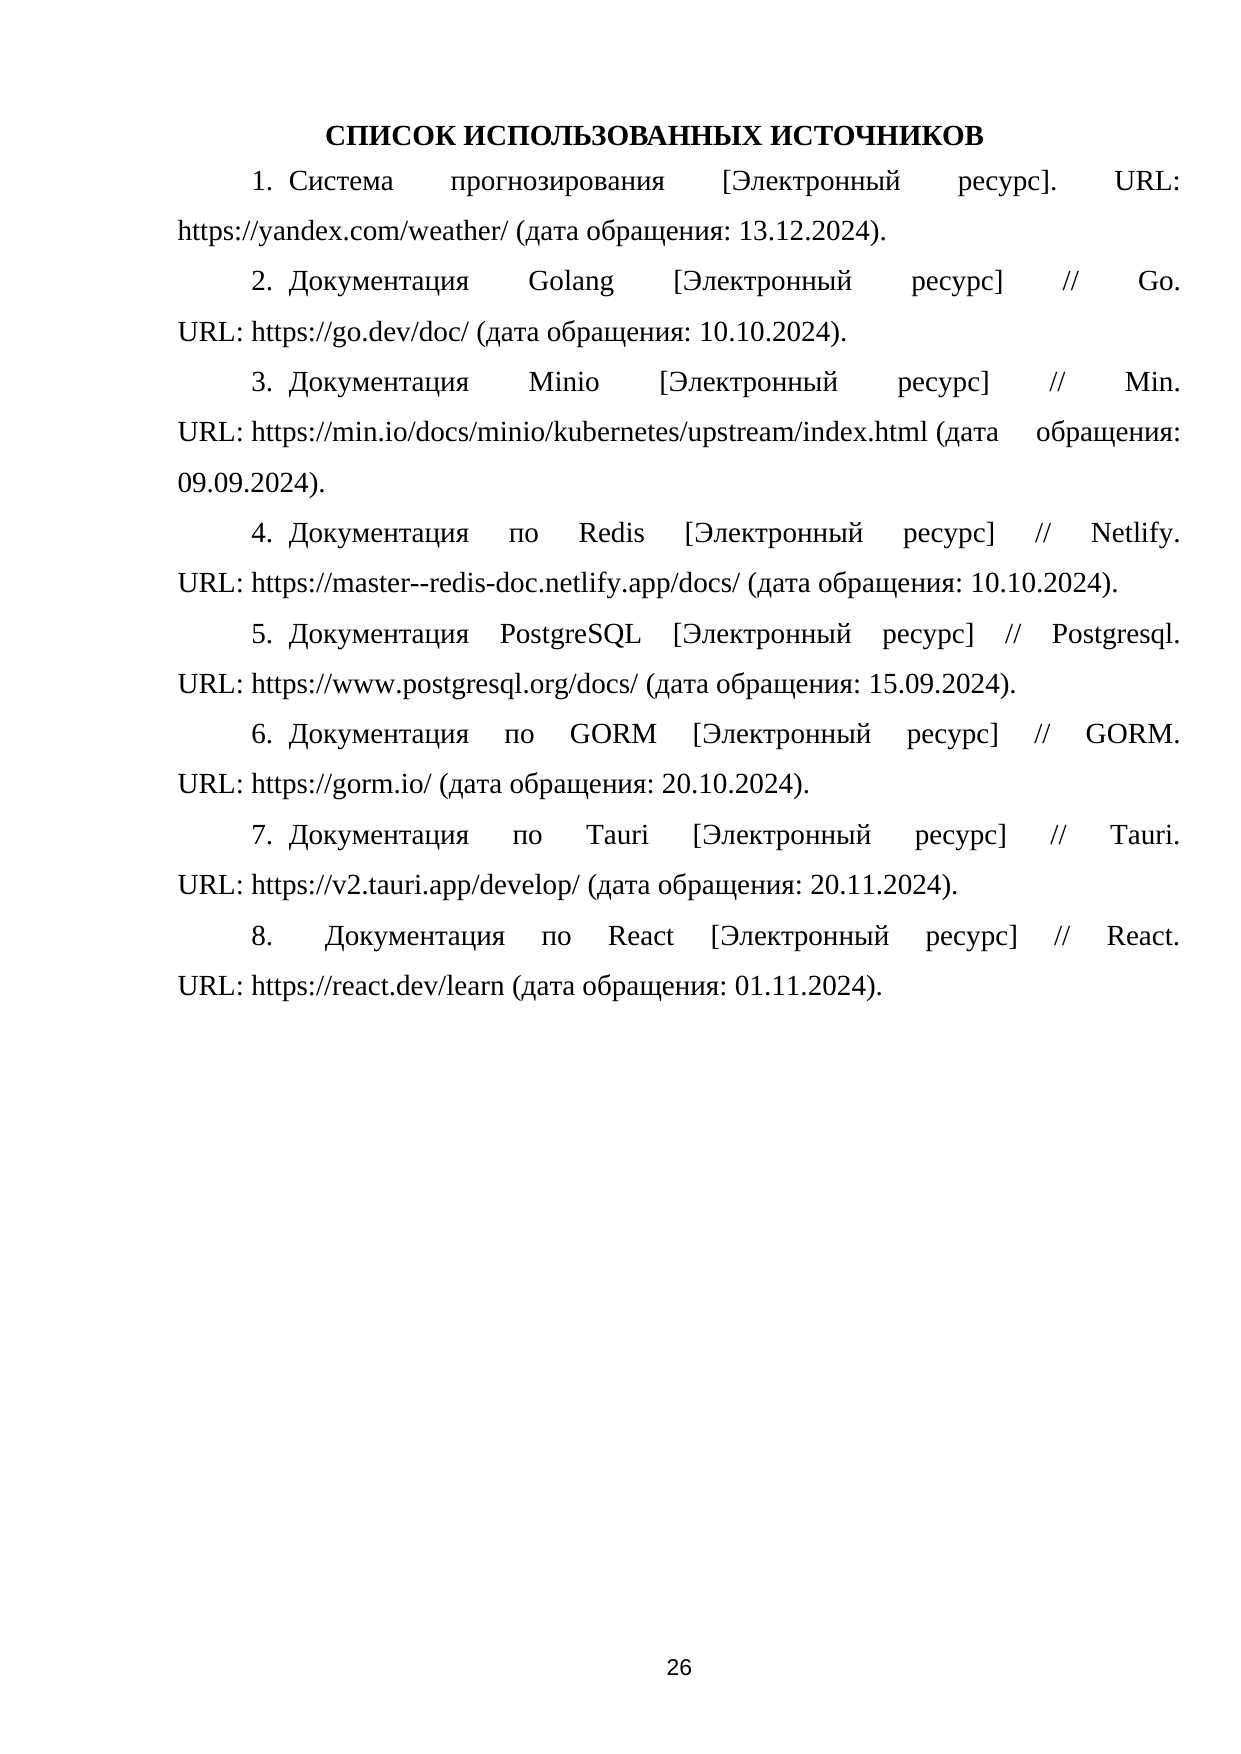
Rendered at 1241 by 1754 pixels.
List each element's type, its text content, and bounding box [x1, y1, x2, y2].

subtitle СПИСОК ИСПОЛЬЗОВАННЫХ ИСТОЧНИКОВ [251, 118, 1181, 152]
list Документация по Redis [Электронный ресурс] // Netlify. URL: https://master--redis-doc.netlify.app/docs/ (дата обращения: 10.10.2024). [177, 515, 1181, 599]
list Документация по React [Электронный ресурс] // React. URL: https://react.dev/learn (дата обращения: 01.11.2024). [177, 918, 1181, 1001]
list Система прогнозирования [Электронный ресурс]. URL: https://yandex.com/weather/ (дата обращения: 13.12.2024). [177, 163, 1181, 247]
list Документация по GORM [Электронный ресурс] // GORM. URL: https://gorm.io/ (дата обращения: 20.10.2024). [177, 716, 1181, 800]
list Документация по Tauri [Электронный ресурс] // Tauri. URL: https://v2.tauri.app/develop/ (дата обращения: 20.11.2024). [177, 817, 1181, 901]
list Документация Golang [Электронный ресурс] // Go. URL: https://go.dev/doc/ (дата обращения: 10.10.2024). [177, 263, 1181, 347]
list Документация Minio [Электронный ресурс] // Min. URL: https://min.io/docs/minio/kubernetes/upstream/index.html (дата обращения: 09.09.2024). [177, 364, 1181, 498]
list Документация PostgreSQL [Электронный ресурс] // Postgresql. URL: https://www.postgresql.org/docs/ (дата обращения: 15.09.2024). [177, 616, 1181, 699]
